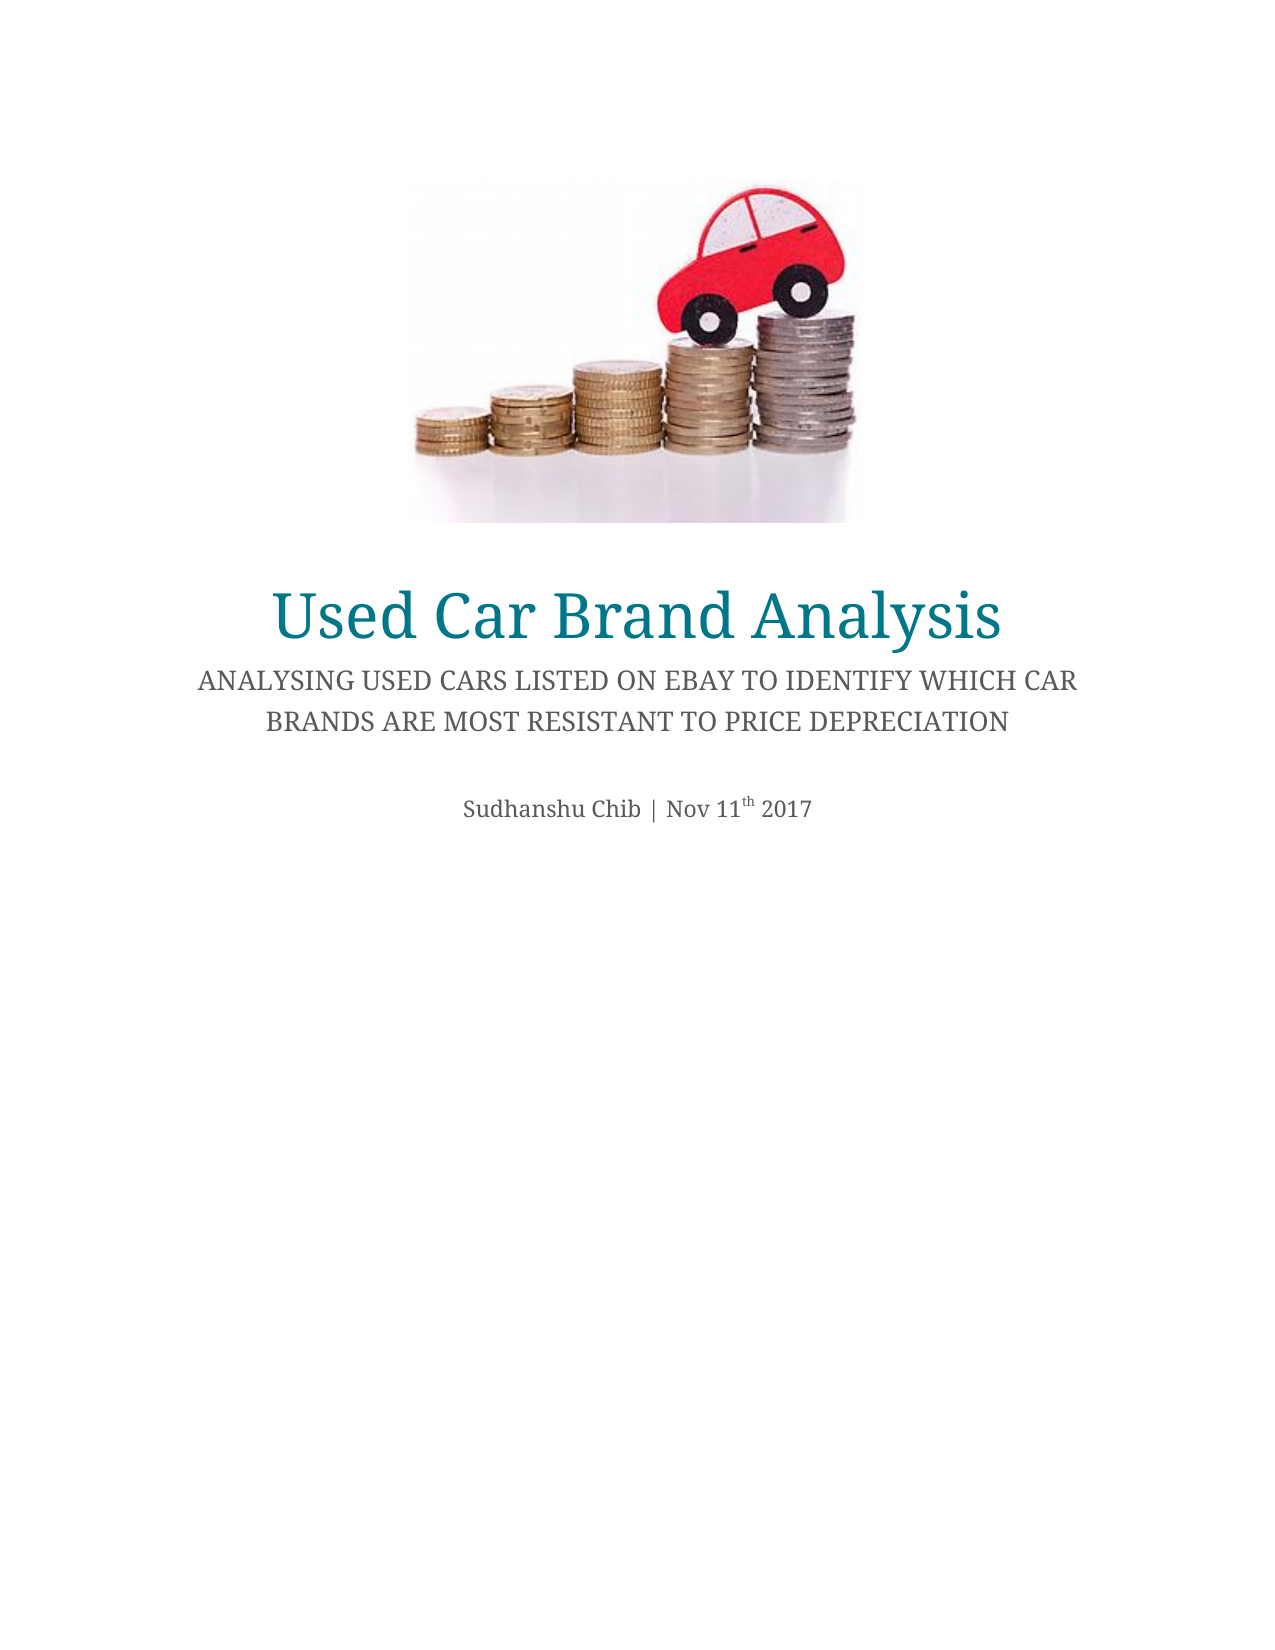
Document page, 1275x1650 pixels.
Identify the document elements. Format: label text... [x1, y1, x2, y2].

text Sudhanshu Chib | Nov 11th 2017 [187, 792, 1087, 824]
picture [409, 180, 866, 523]
subtitle Analysing used cars listed on ebay to identify which car brands are most resistant to price depreciation [187, 661, 1087, 739]
title Used Car Brand Analysis [187, 572, 1087, 657]
